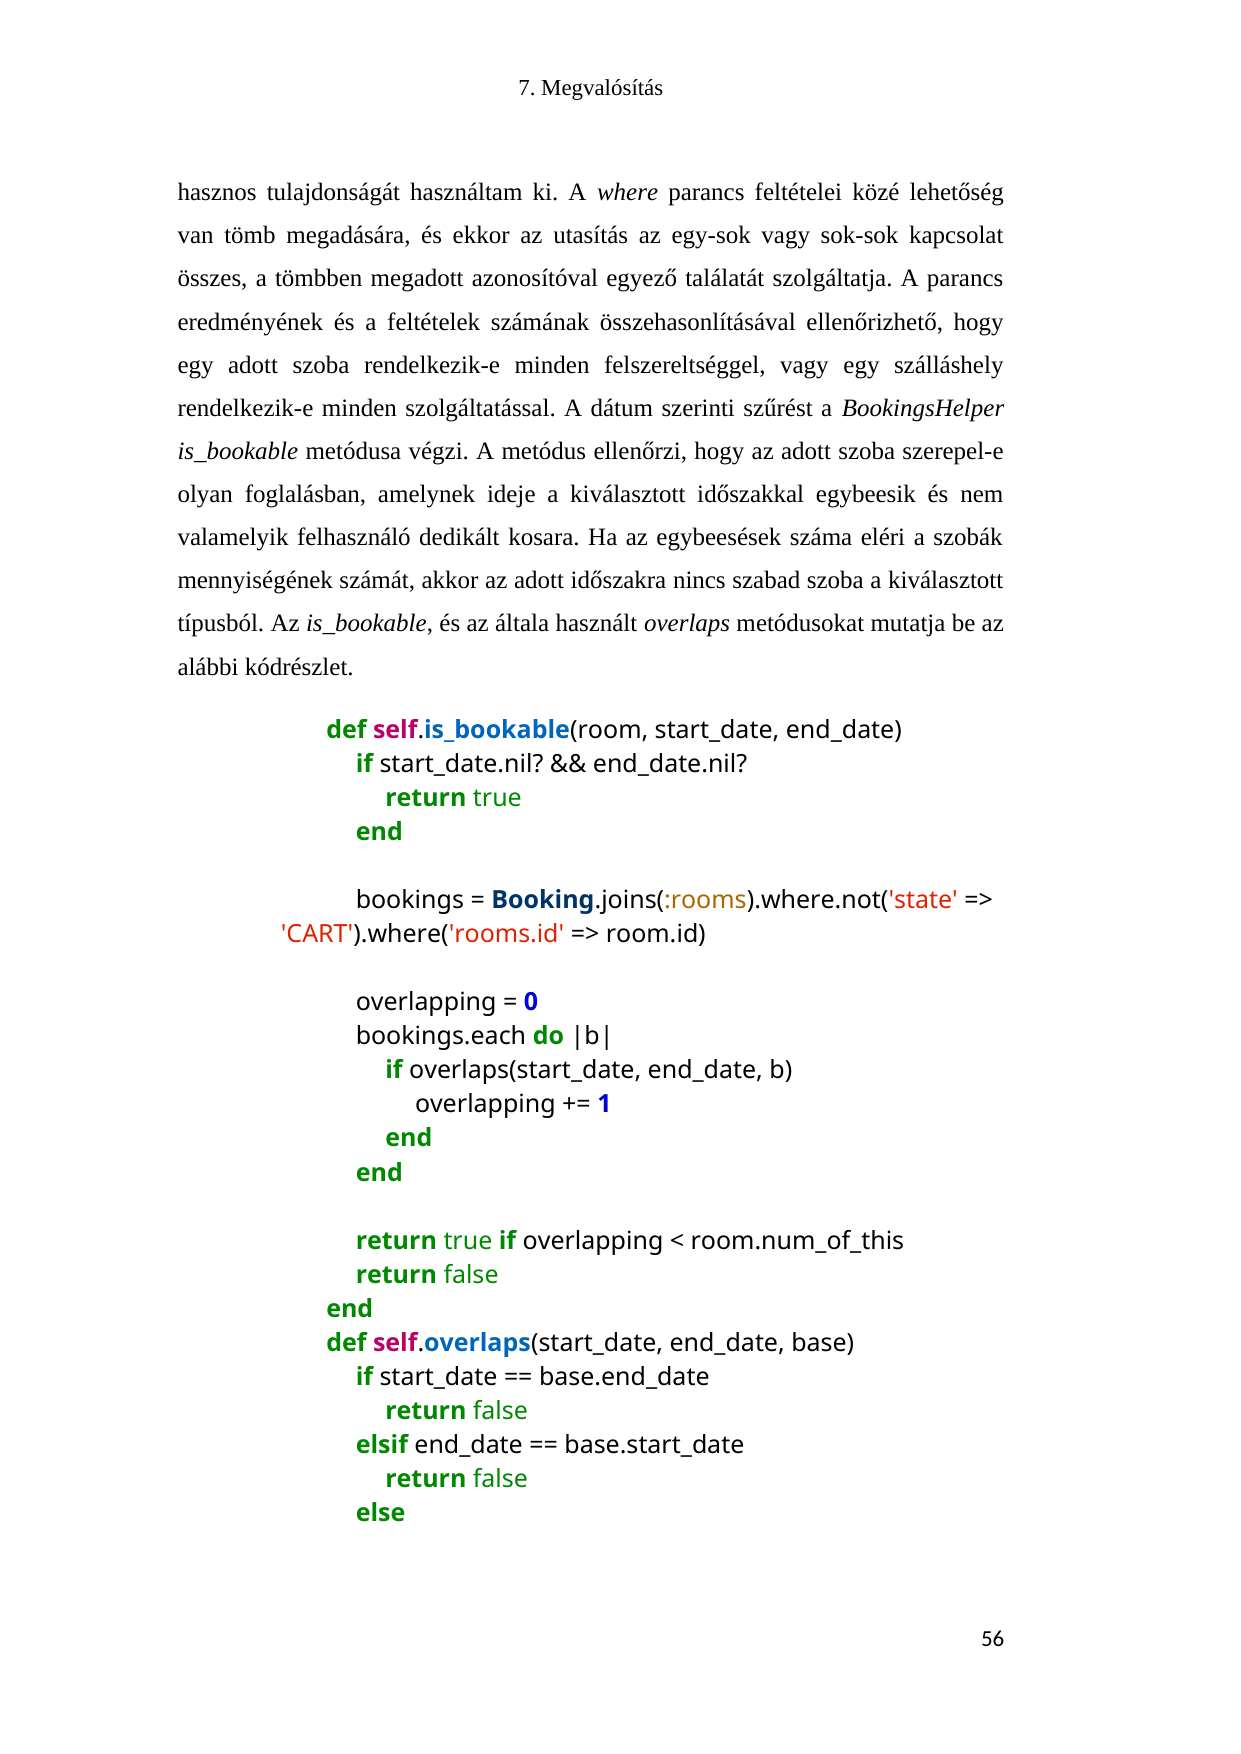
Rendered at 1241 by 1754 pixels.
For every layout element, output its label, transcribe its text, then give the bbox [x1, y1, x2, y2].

text end [281, 1154, 1004, 1188]
text def self.overlaps(start_date, end_date, base) [251, 1324, 1004, 1358]
text if start_date.nil? && end_date.nil? [281, 745, 1004, 779]
text bookings = Booking.joins(:rooms).where.not('state' => 'CART').where('rooms.id' => room.id) [281, 882, 1004, 950]
text def self.is_bookable(room, start_date, end_date) [251, 711, 1004, 745]
text overlapping += 1 [340, 1086, 1004, 1120]
text if start_date == base.end_date [281, 1358, 1004, 1393]
text end [310, 1120, 1004, 1154]
text return true [310, 779, 1004, 813]
text end [251, 1290, 1004, 1324]
text return false [310, 1393, 1004, 1427]
text bookings.each do |b| [281, 1018, 1004, 1052]
text overlapping = 0 [281, 984, 1004, 1018]
text return false [310, 1461, 1004, 1495]
text return true if overlapping < room.num_of_this [281, 1222, 1004, 1256]
text elsif end_date == base.start_date [281, 1427, 1004, 1461]
text else [281, 1495, 1004, 1529]
text if overlaps(start_date, end_date, b) [310, 1052, 1004, 1086]
text return false [281, 1256, 1004, 1290]
text end [281, 813, 1004, 848]
